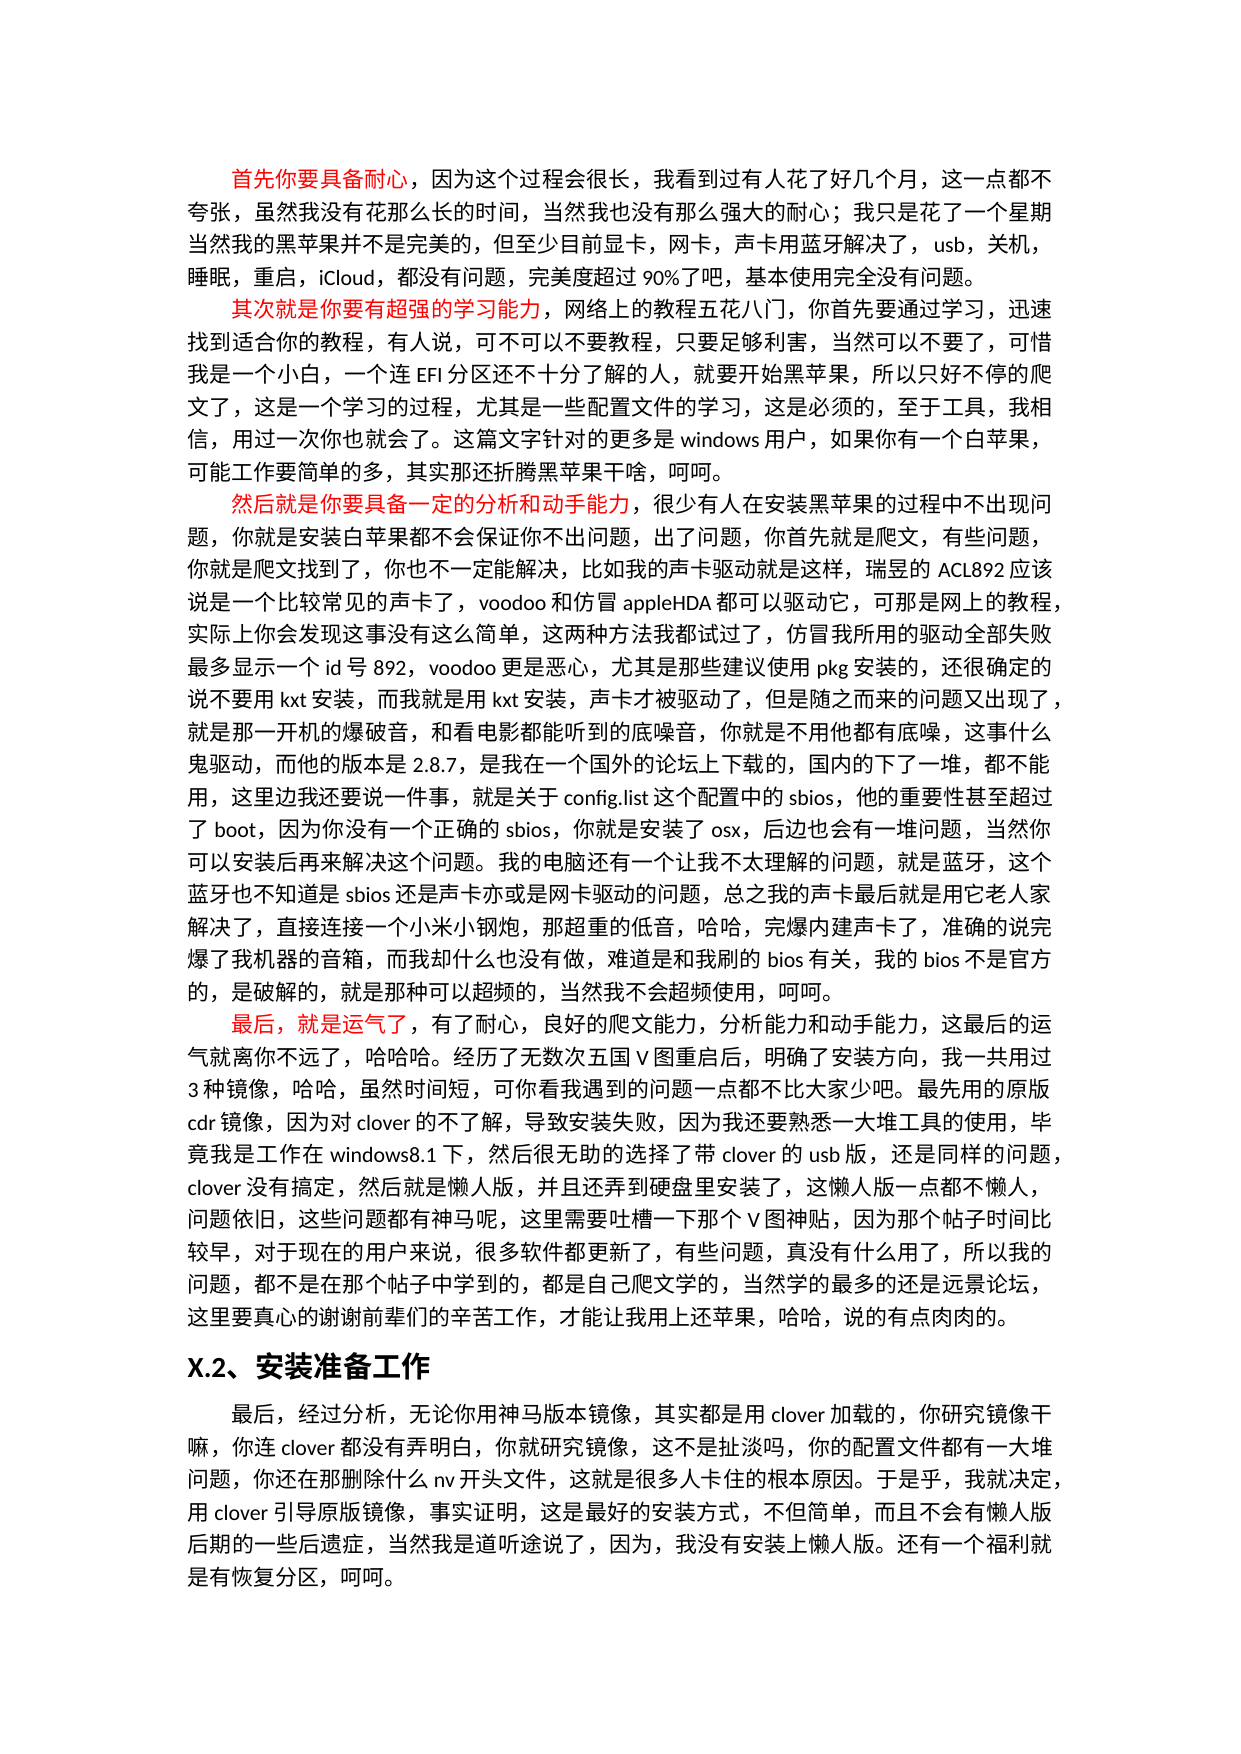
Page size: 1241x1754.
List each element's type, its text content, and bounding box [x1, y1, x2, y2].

subtitle X.2、安装准备工作 [187, 1332, 1053, 1397]
text 其次就是你要有超强的学习能力，网络上的教程五花八门，你首先要通过学习，迅速找到适合你的教程，有人说，可不可以不要教程，只要足够利害，当然可以不要了，可惜我是一个小白，一个连EFI分区还不十分了解的人，就要开始黑苹果，所以只好不停的爬文了，这是一个学习的过程，尤其是一些配置文件的学习，这是必须的，至于工具，我相信，用过一次你也就会了。这篇文字针对的更多是windows用户，如果你有一个白苹果，可能工作要简单的多，其实那还折腾黑苹果干啥，呵呵。 [187, 292, 1053, 487]
text 然后就是你要具备一定的分析和动手能力，很少有人在安装黑苹果的过程中不出现问题，你就是安装白苹果都不会保证你不出问题，出了问题，你首先就是爬文，有些问题，你就是爬文找到了，你也不一定能解决，比如我的声卡驱动就是这样，瑞昱的ACL892应该说是一个比较常见的声卡了，voodoo和仿冒appleHDA都可以驱动它，可那是网上的教程，实际上你会发现这事没有这么简单，这两种方法我都试过了，仿冒我所用的驱动全部失败，最多显示一个id号892，voodoo更是恶心，尤其是那些建议使用pkg安装的，还很确定的说不要用kxt安装，而我就是用kxt安装，声卡才被驱动了，但是随之而来的问题又出现了，就是那一开机的爆破音，和看电影都能听到的底噪音，你就是不用他都有底噪，这事什么鬼驱动，而他的版本是2.8.7，是我在一个国外的论坛上下载的，国内的下了一堆，都不能用，这里边我还要说一件事，就是关于config.list这个配置中的sbios，他的重要性甚至超过了boot，因为你没有一个正确的sbios，你就是安装了osx，后边也会有一堆问题，当然你可以安装后再来解决这个问题。我的电脑还有一个让我不太理解的问题，就是蓝牙，这个蓝牙也不知道是sbios还是声卡亦或是网卡驱动的问题，总之我的声卡最后就是用它老人家解决了，直接连接一个小米小钢炮，那超重的低音，哈哈，完爆内建声卡了，准确的说完爆了我机器的音箱，而我却什么也没有做，难道是和我刷的bios有关，我的bios不是官方的，是破解的，就是那种可以超频的，当然我不会超频使用，呵呵。 [187, 487, 1053, 1007]
text 最后，经过分析，无论你用神马版本镜像，其实都是用clover加载的，你研究镜像干嘛，你连clover都没有弄明白，你就研究镜像，这不是扯淡吗，你的配置文件都有一大堆问题，你还在那删除什么nv开头文件，这就是很多人卡住的根本原因。于是乎，我就决定，用clover引导原版镜像，事实证明，这是最好的安装方式，不但简单，而且不会有懒人版后期的一些后遗症，当然我是道听途说了，因为，我没有安装上懒人版。还有一个福利就是有恢复分区，呵呵。 [187, 1397, 1053, 1592]
text 最后，就是运气了，有了耐心，良好的爬文能力，分析能力和动手能力，这最后的运气就离你不远了，哈哈哈。经历了无数次五国V图重启后，明确了安装方向，我一共用过3种镜像，哈哈，虽然时间短，可你看我遇到的问题一点都不比大家少吧。最先用的原版cdr镜像，因为对clover的不了解，导致安装失败，因为我还要熟悉一大堆工具的使用，毕竟我是工作在windows8.1下，然后很无助的选择了带clover的usb版，还是同样的问题，clover没有搞定，然后就是懒人版，并且还弄到硬盘里安装了，这懒人版一点都不懒人，问题依旧，这些问题都有神马呢，这里需要吐槽一下那个V图神贴，因为那个帖子时间比较早，对于现在的用户来说，很多软件都更新了，有些问题，真没有什么用了，所以我的问题，都不是在那个帖子中学到的，都是自己爬文学的，当然学的最多的还是远景论坛，这里要真心的谢谢前辈们的辛苦工作，才能让我用上还苹果，哈哈，说的有点肉肉的。 [187, 1007, 1053, 1332]
text 首先你要具备耐心，因为这个过程会很长，我看到过有人花了好几个月，这一点都不夸张，虽然我没有花那么长的时间，当然我也没有那么强大的耐心；我只是花了一个星期，当然我的黑苹果并不是完美的，但至少目前显卡，网卡，声卡用蓝牙解决了，usb，关机，睡眠，重启，iCloud，都没有问题，完美度超过90%了吧，基本使用完全没有问题。 [187, 162, 1053, 292]
